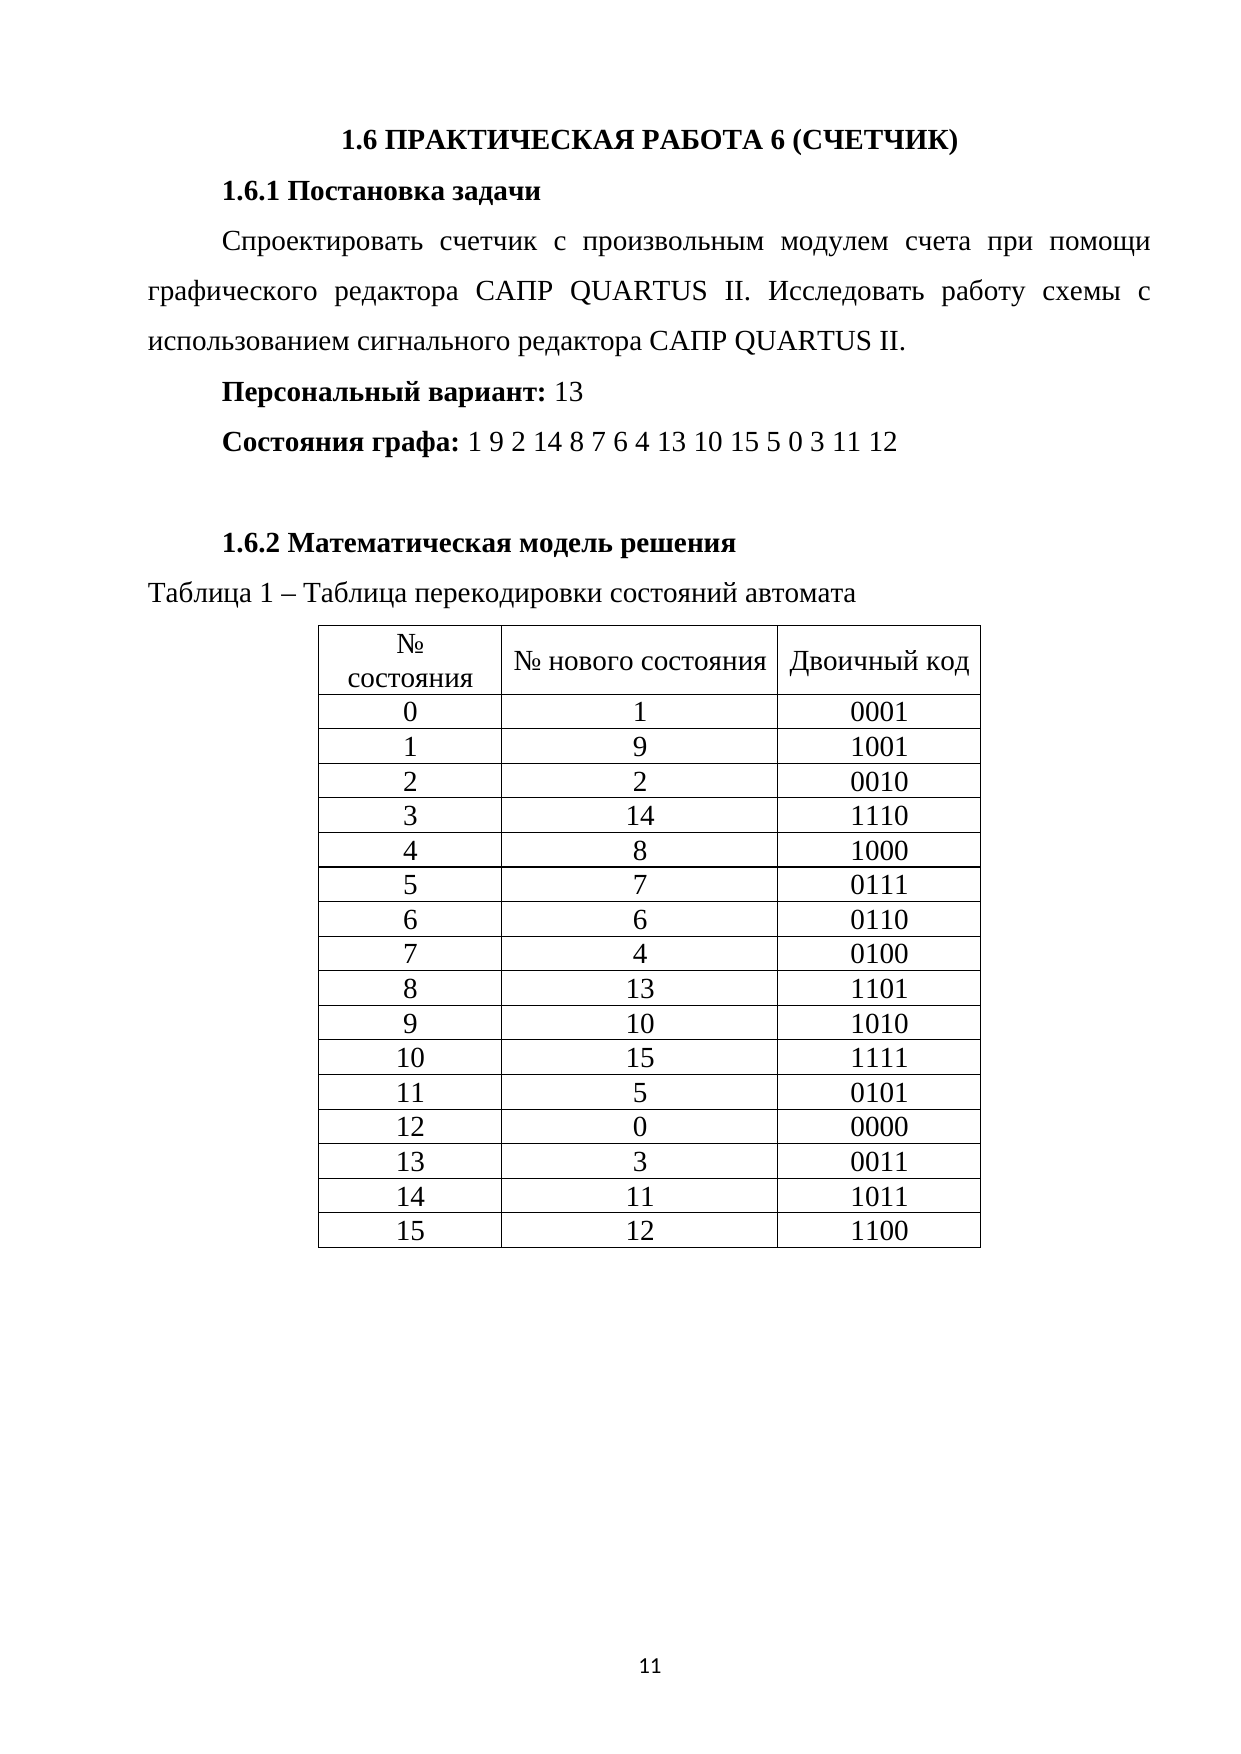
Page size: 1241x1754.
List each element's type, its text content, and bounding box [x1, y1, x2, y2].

table_cell 9 [319, 1006, 501, 1039]
table_cell 1011 [778, 1179, 980, 1212]
table_header № нового состояния [502, 626, 777, 693]
table_cell 15 [319, 1213, 501, 1247]
table_cell 0101 [778, 1075, 980, 1108]
table_cell 13 [319, 1144, 501, 1178]
table_cell 0000 [778, 1110, 980, 1143]
text Спроектировать счетчик с произвольным модулем счета при помощи графического редактора САПР QUARTUS II. Исследовать работу схемы с использованием сигнального редактора САПР QUARTUS II. [148, 223, 1152, 357]
table_cell 1001 [778, 729, 980, 763]
table_cell 11 [502, 1179, 777, 1212]
table_cell 5 [502, 1075, 777, 1108]
table_cell 1110 [778, 798, 980, 832]
table_cell 0010 [778, 764, 980, 797]
table_cell 4 [319, 833, 501, 866]
table_cell 8 [502, 833, 777, 866]
table_cell 1000 [778, 833, 980, 866]
table_cell 11 [319, 1075, 501, 1108]
table_cell 2 [319, 764, 501, 797]
text Персональный вариант: 13 [148, 374, 1152, 407]
table_cell 1111 [778, 1040, 980, 1074]
subtitle 1.6.2 Математическая модель решения [148, 525, 1152, 558]
table_cell 1010 [778, 1006, 980, 1039]
table_cell 0111 [778, 868, 980, 901]
table_cell 0001 [778, 695, 980, 728]
table_cell 12 [502, 1213, 777, 1247]
table_cell 1101 [778, 971, 980, 1005]
table_cell 1100 [778, 1213, 980, 1247]
table_cell 8 [319, 971, 501, 1005]
table_cell 10 [319, 1040, 501, 1074]
table_header Двоичный код [778, 626, 980, 693]
table_cell 12 [319, 1110, 501, 1143]
table_cell 9 [502, 729, 777, 763]
subtitle 1.6.1 Постановка задачи [148, 173, 1152, 206]
table_cell 6 [319, 902, 501, 936]
table_cell 6 [502, 902, 777, 936]
table_cell 2 [502, 764, 777, 797]
table_cell 10 [502, 1006, 777, 1039]
table_cell 0110 [778, 902, 980, 936]
table_cell 14 [502, 798, 777, 832]
table_cell 7 [319, 937, 501, 970]
text Состояния графа: 1 9 2 14 8 7 6 4 13 10 15 5 0 3 11 12 [148, 424, 1152, 458]
table_header № состояния [319, 626, 501, 693]
table_cell 14 [319, 1179, 501, 1212]
table_cell 0 [319, 695, 501, 728]
table_cell 7 [502, 868, 777, 901]
text Таблица 1 – Таблица перекодировки состояний автомата [148, 575, 1152, 609]
table_cell 15 [502, 1040, 777, 1074]
table_cell 0011 [778, 1144, 980, 1178]
table_cell 3 [502, 1144, 777, 1178]
table_cell 5 [319, 868, 501, 901]
table_cell 1 [502, 695, 777, 728]
table_cell 0100 [778, 937, 980, 970]
table_cell 3 [319, 798, 501, 832]
table_cell 4 [502, 937, 777, 970]
subtitle 1.6 ПРАКТИЧЕСКАЯ РАБОТА 6 (СЧЕТЧИК) [148, 122, 1152, 156]
table_cell 1 [319, 729, 501, 763]
table_cell 13 [502, 971, 777, 1005]
table_cell 0 [502, 1110, 777, 1143]
